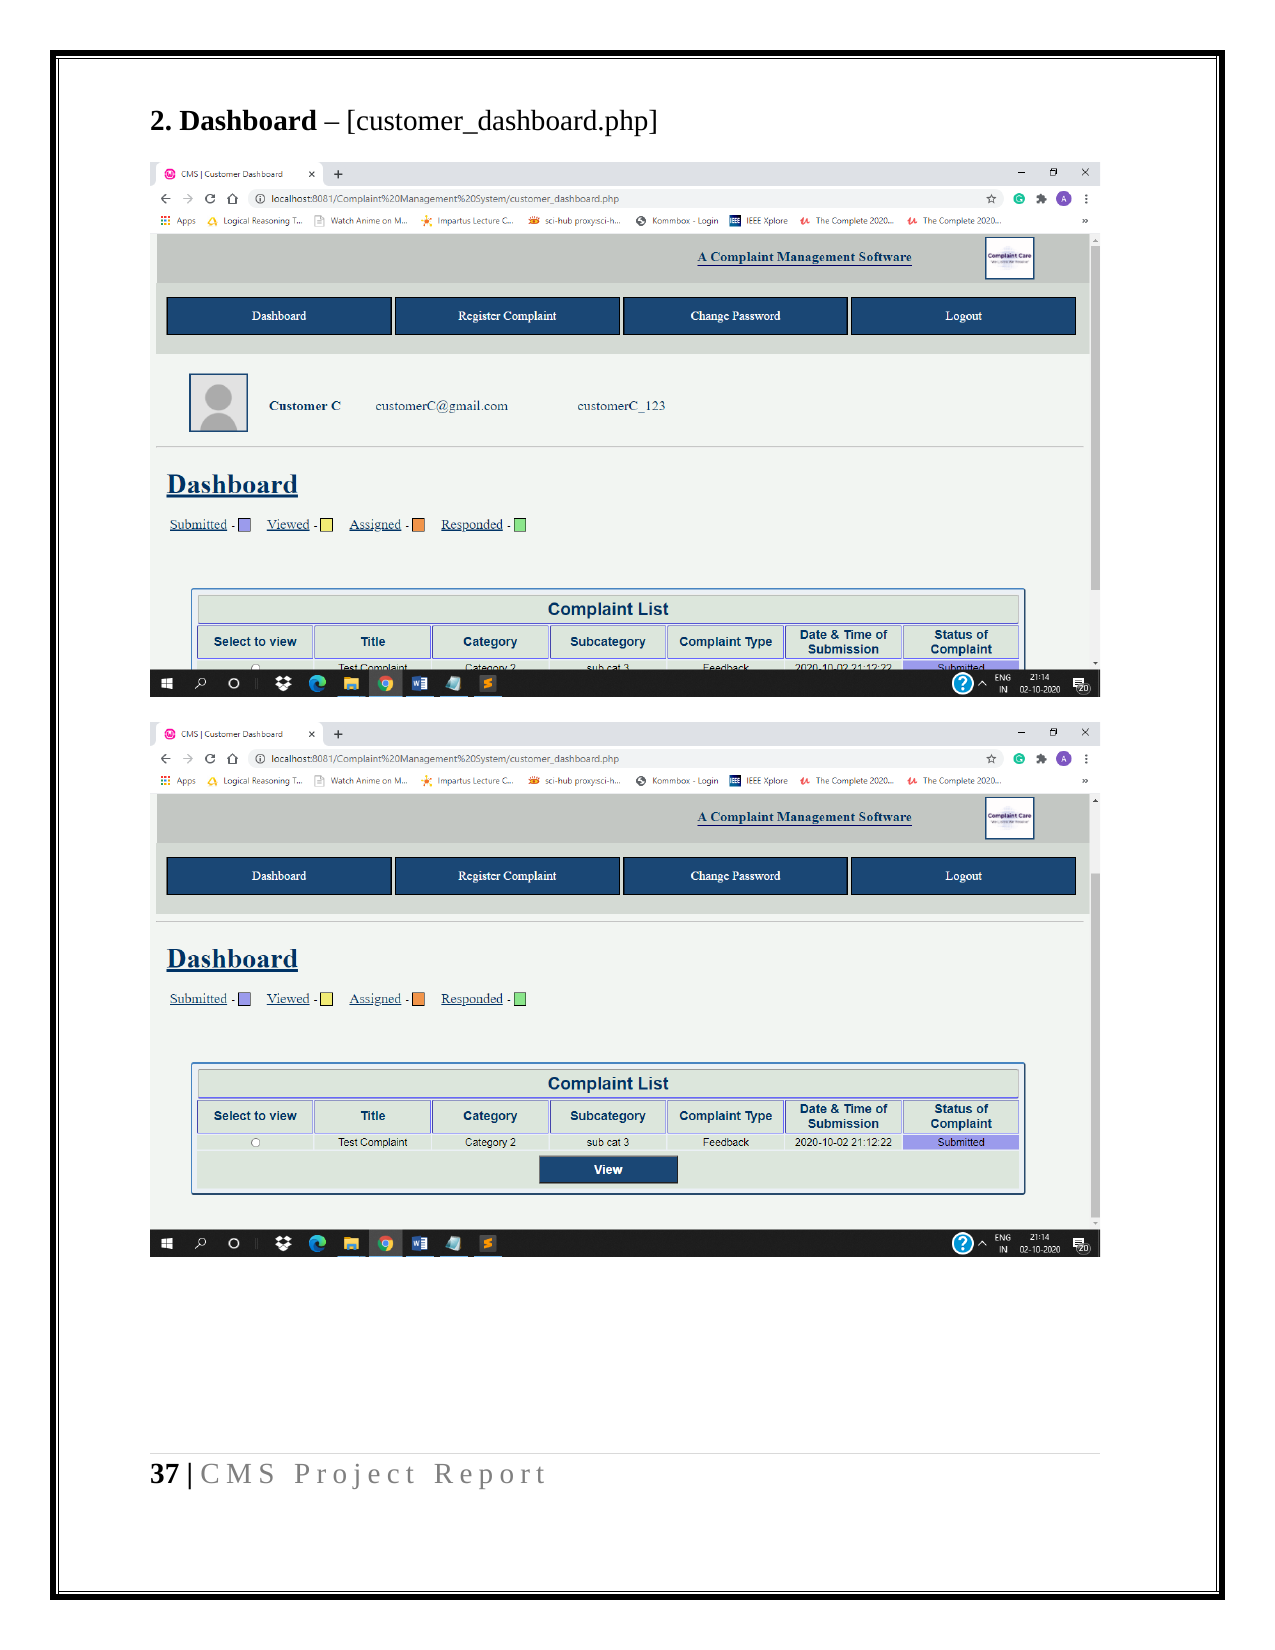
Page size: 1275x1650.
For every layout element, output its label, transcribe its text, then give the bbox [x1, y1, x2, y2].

text 2. Dashboard – [customer_dashboard.php] [150, 103, 1100, 136]
picture [150, 722, 1100, 1257]
picture [150, 162, 1100, 697]
